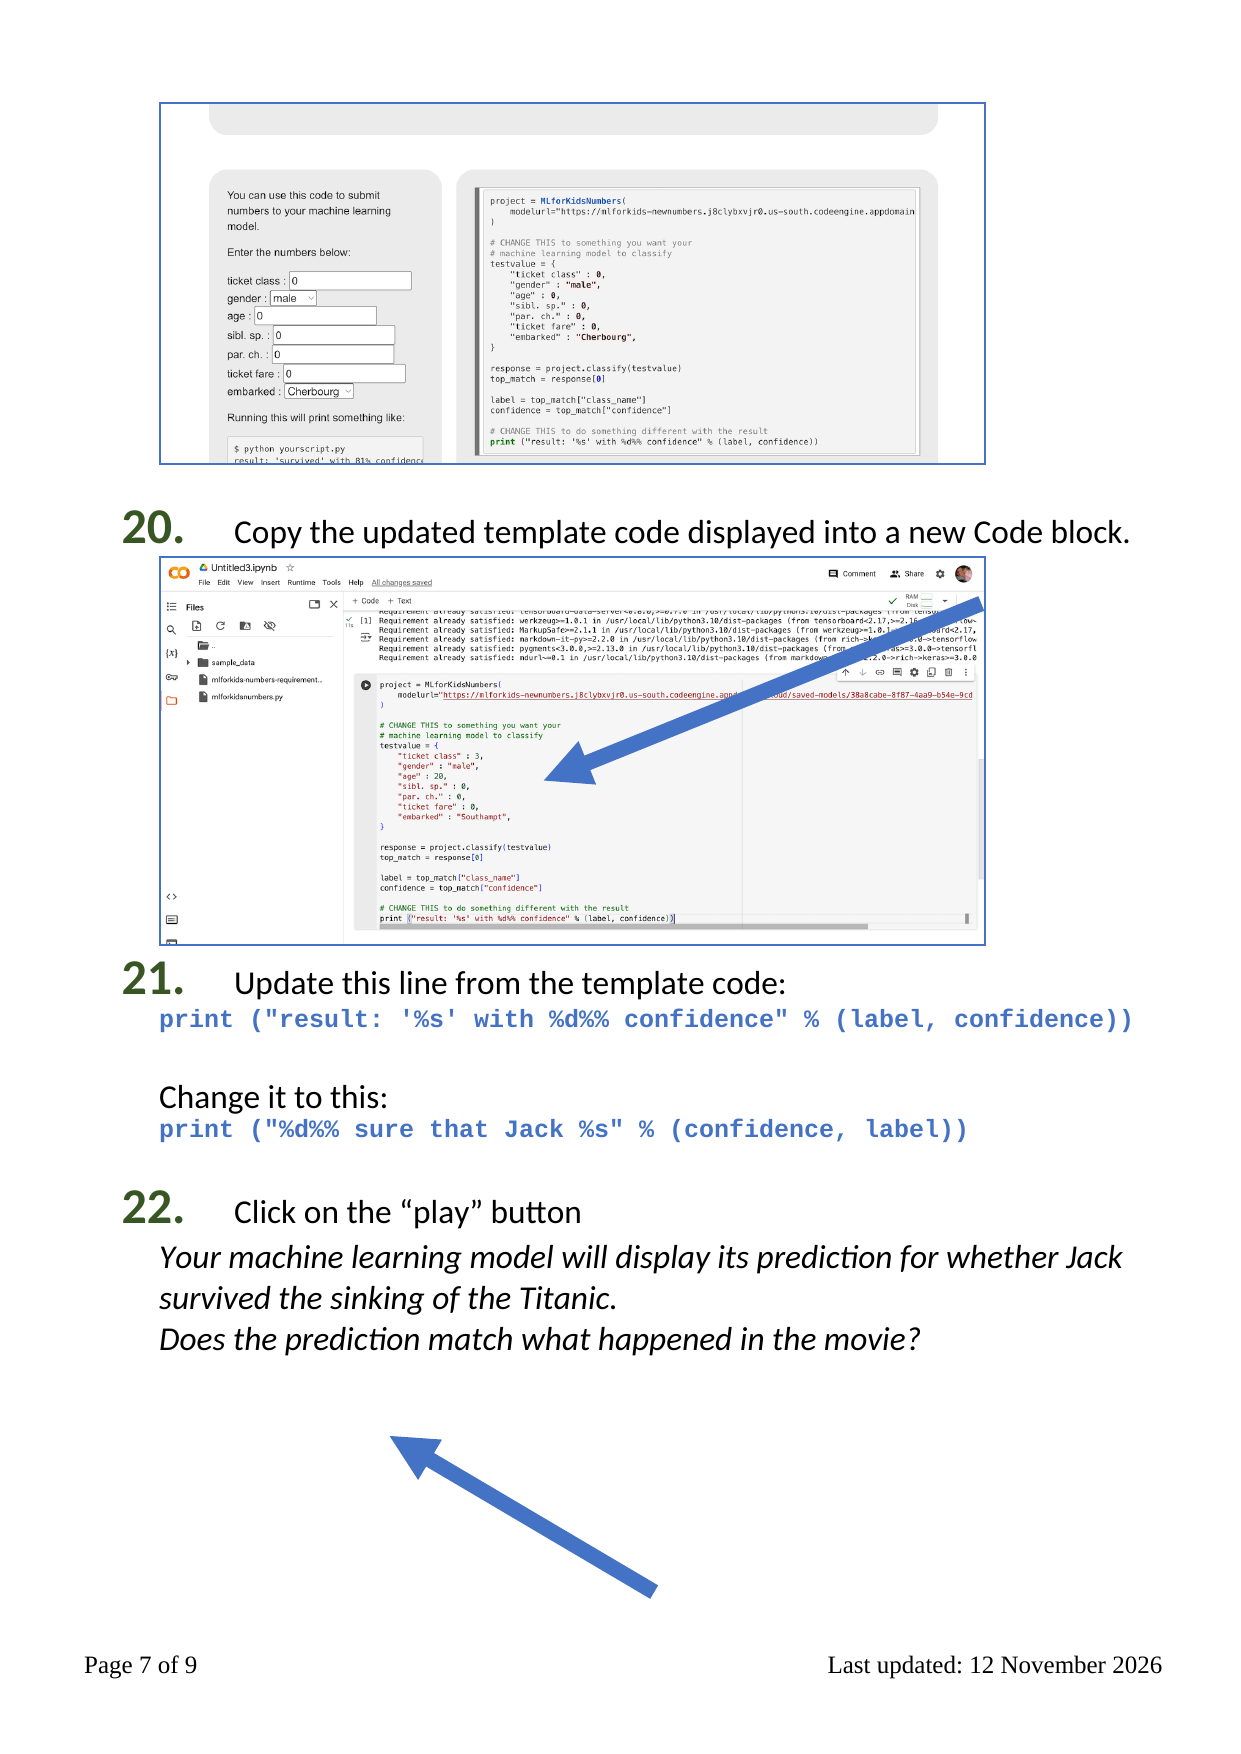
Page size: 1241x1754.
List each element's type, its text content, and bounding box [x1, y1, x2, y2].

picture [161, 104, 984, 463]
list Update this line from the template code: print ("result: '%s' with %d%% confidence" % (label, confidence)) Change it to this: print ("%d%% sure that Jack %s" % (confidence, label)) [121, 946, 1164, 1175]
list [121, 1175, 1164, 1358]
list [121, 102, 1164, 495]
picture [161, 558, 984, 944]
